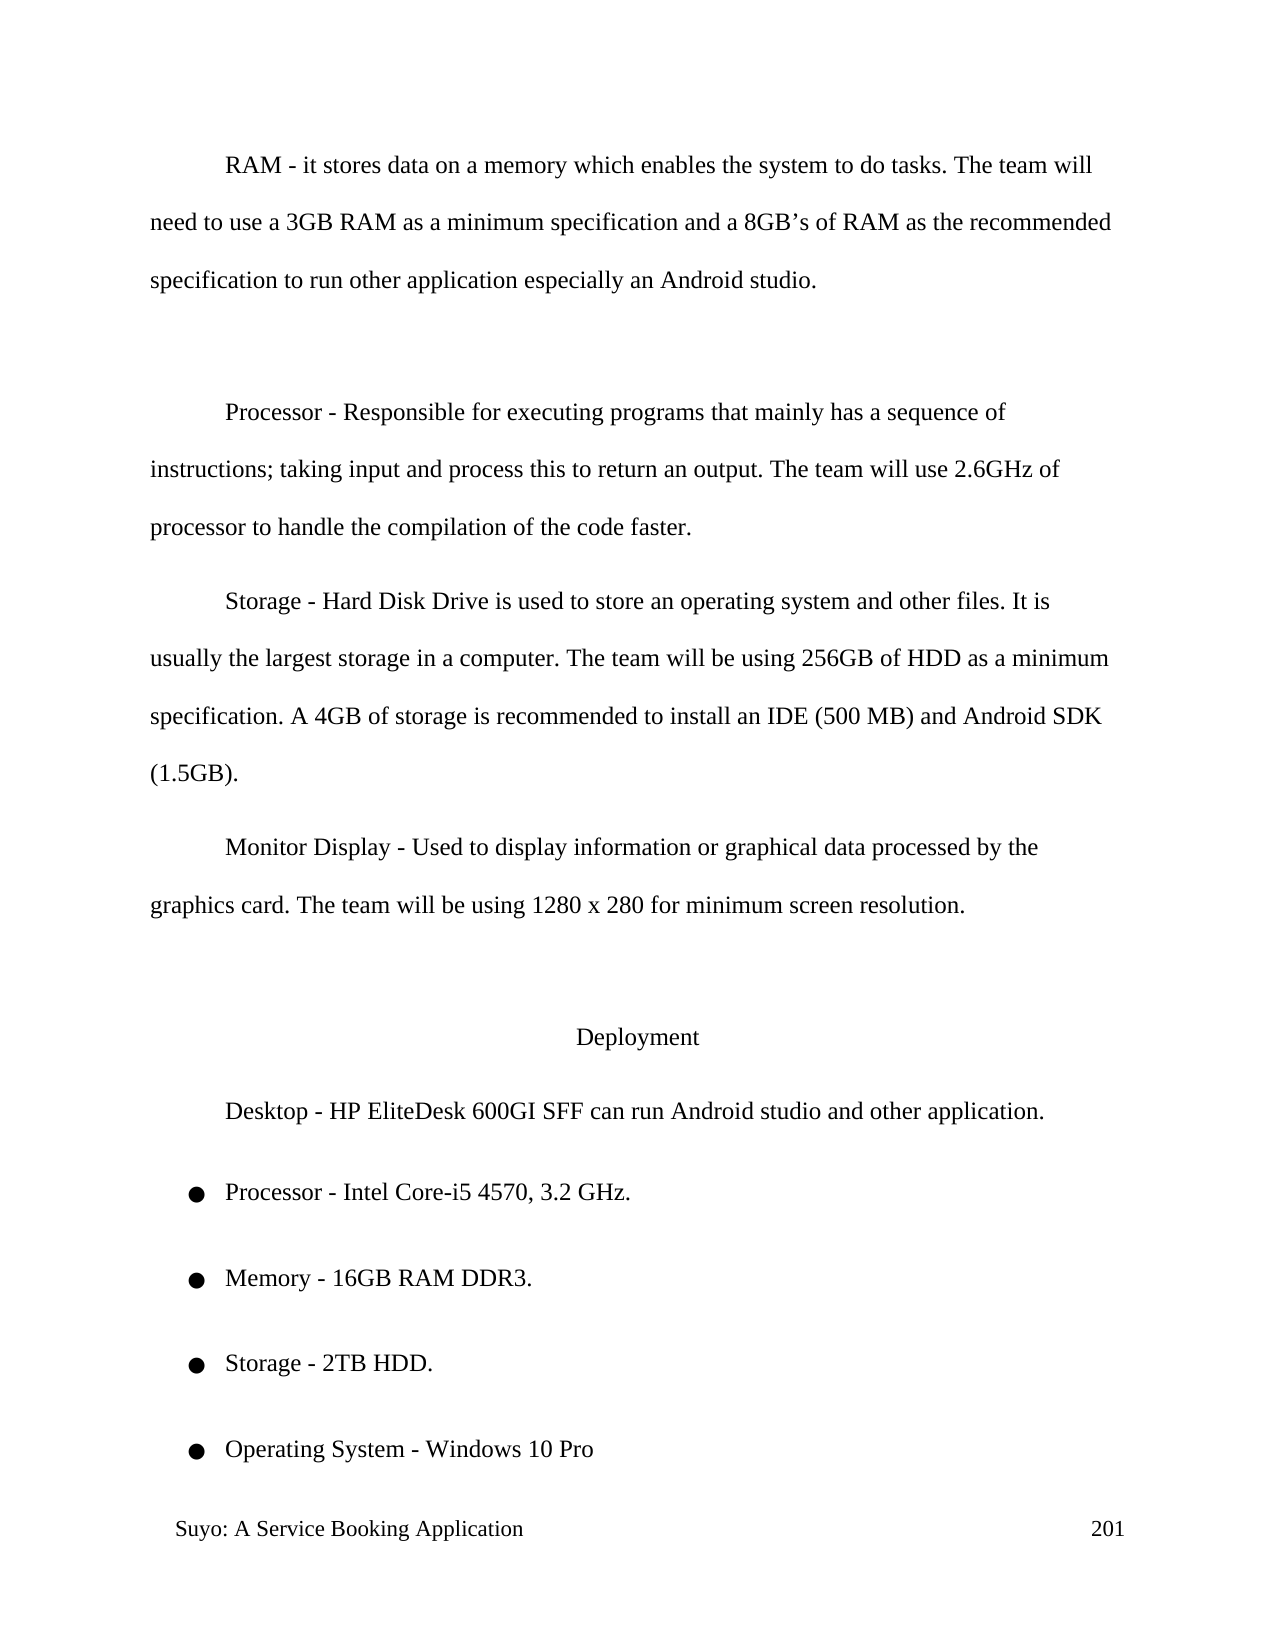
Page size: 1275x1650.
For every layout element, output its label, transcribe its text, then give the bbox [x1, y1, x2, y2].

text Monitor Display - Used to display information or graphical data processed by the graphics card. The team will be using 1280 x 280 for minimum screen resolution. [150, 832, 1125, 919]
text RAM - it stores data on a memory which enables the system to do tasks. The team will need to use a 3GB RAM as a minimum specification and a 8GB’s of RAM as the recommended specification to run other application especially an Android studio. [150, 150, 1125, 294]
list Operating System - Windows 10 Pro [187, 1426, 1125, 1469]
text Processor - Responsible for executing programs that mainly has a sequence of instructions; taking input and process this to return an output. The team will use 2.6GHz of processor to handle the compilation of the code faster. [150, 397, 1125, 540]
list Processor - Intel Core-i5 4570, 3.2 GHz. [187, 1170, 1125, 1213]
text Storage - Hard Disk Drive is used to store an operating system and other files. It is usually the largest storage in a computer. The team will be using 256GB of HDD as a minimum specification. A 4GB of storage is recommended to install an IDE (500 MB) and Android SDK (1.5GB). [150, 586, 1125, 787]
list Memory - 16GB RAM DDR3. [187, 1255, 1125, 1298]
list Storage - 2TB HDD. [187, 1341, 1125, 1383]
text Deployment [150, 1022, 1125, 1050]
text Desktop - HP EliteDesk 600GI SFF can run Android studio and other application. [150, 1096, 1125, 1124]
